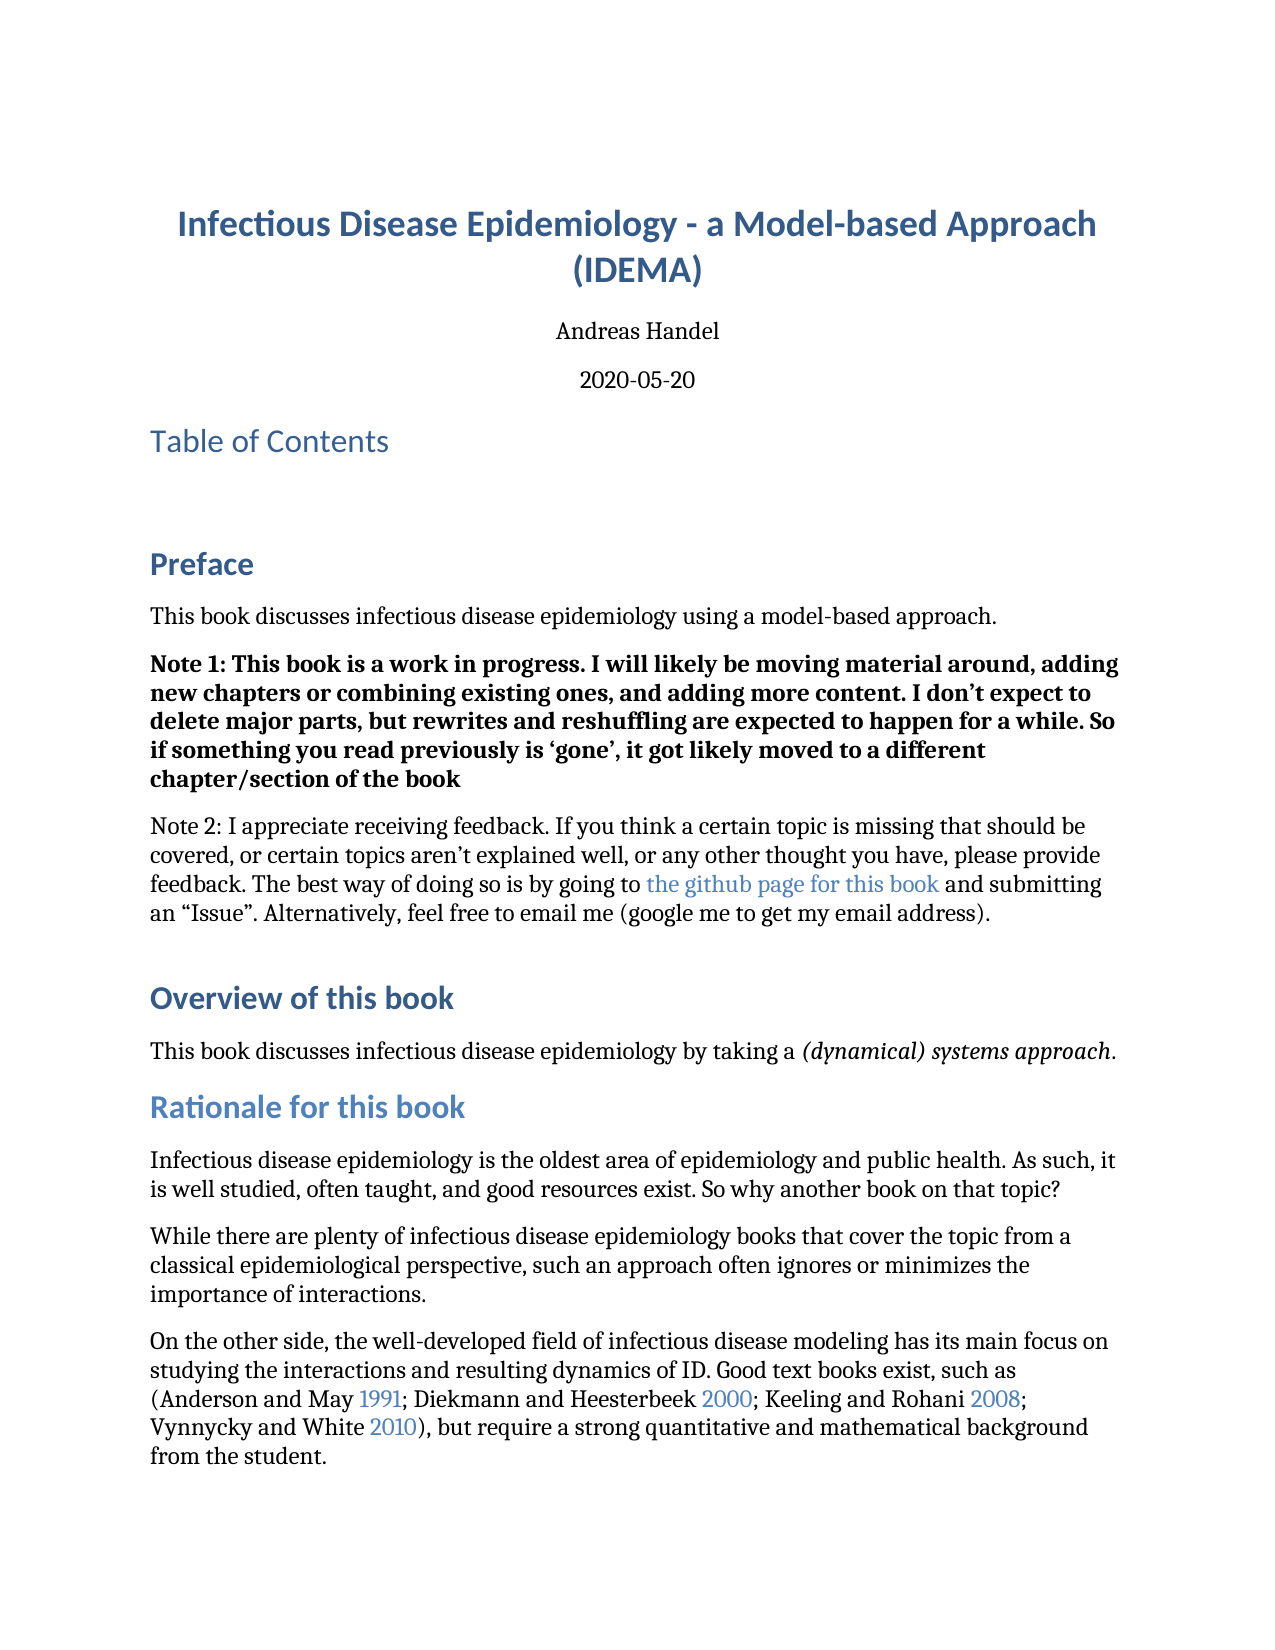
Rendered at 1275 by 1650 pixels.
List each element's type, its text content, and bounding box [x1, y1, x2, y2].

subtitle Rationale for this book [150, 1086, 1125, 1127]
text While there are plenty of infectious disease epidemiology books that cover the topic from a classical epidemiological perspective, such an approach often ignores or minimizes the importance of interactions. [150, 1222, 1125, 1308]
title Infectious Disease Epidemiology - a Model-based Approach (IDEMA) [150, 200, 1125, 292]
subtitle Overview of this book [150, 977, 1125, 1018]
text Infectious disease epidemiology is the oldest area of epidemiology and public health. As such, it is well studied, often taught, and good resources exist. So why another book on that topic? [150, 1146, 1125, 1203]
text On the other side, the well-developed field of infectious disease modeling has its main focus on studying the interactions and resulting dynamics of ID. Good text books exist, such as (Anderson and May 1991; Diekmann and Heesterbeek 2000; Keeling and Rohani 2008; Vynnycky and White 2010), but require a strong quantitative and mathematical background from the student. [150, 1327, 1125, 1471]
text Note 1: This book is a work in progress. I will likely be moving material around, adding new chapters or combining existing ones, and adding more content. I don’t expect to delete major parts, but rewrites and reshuffling are expected to happen for a while. So if something you read previously is ‘gone’, it got likely moved to a different chapter/section of the book [150, 650, 1125, 793]
text This book discusses infectious disease epidemiology using a model-based approach. [150, 602, 1125, 631]
subtitle Preface [150, 543, 1125, 583]
text Note 2: I appreciate receiving feedback. If you think a certain topic is missing that should be covered, or certain topics aren’t explained well, or any other thought you have, please provide feedback. The best way of doing so is by going to the github page for this book and submitting an “Issue”. Alternatively, feel free to email me (google me to get my email address). [150, 812, 1125, 927]
text Andreas Handel [150, 317, 1125, 345]
text This book discusses infectious disease epidemiology by taking a (dynamical) systems approach. [150, 1037, 1125, 1065]
text 2020-05-20 [150, 366, 1125, 395]
